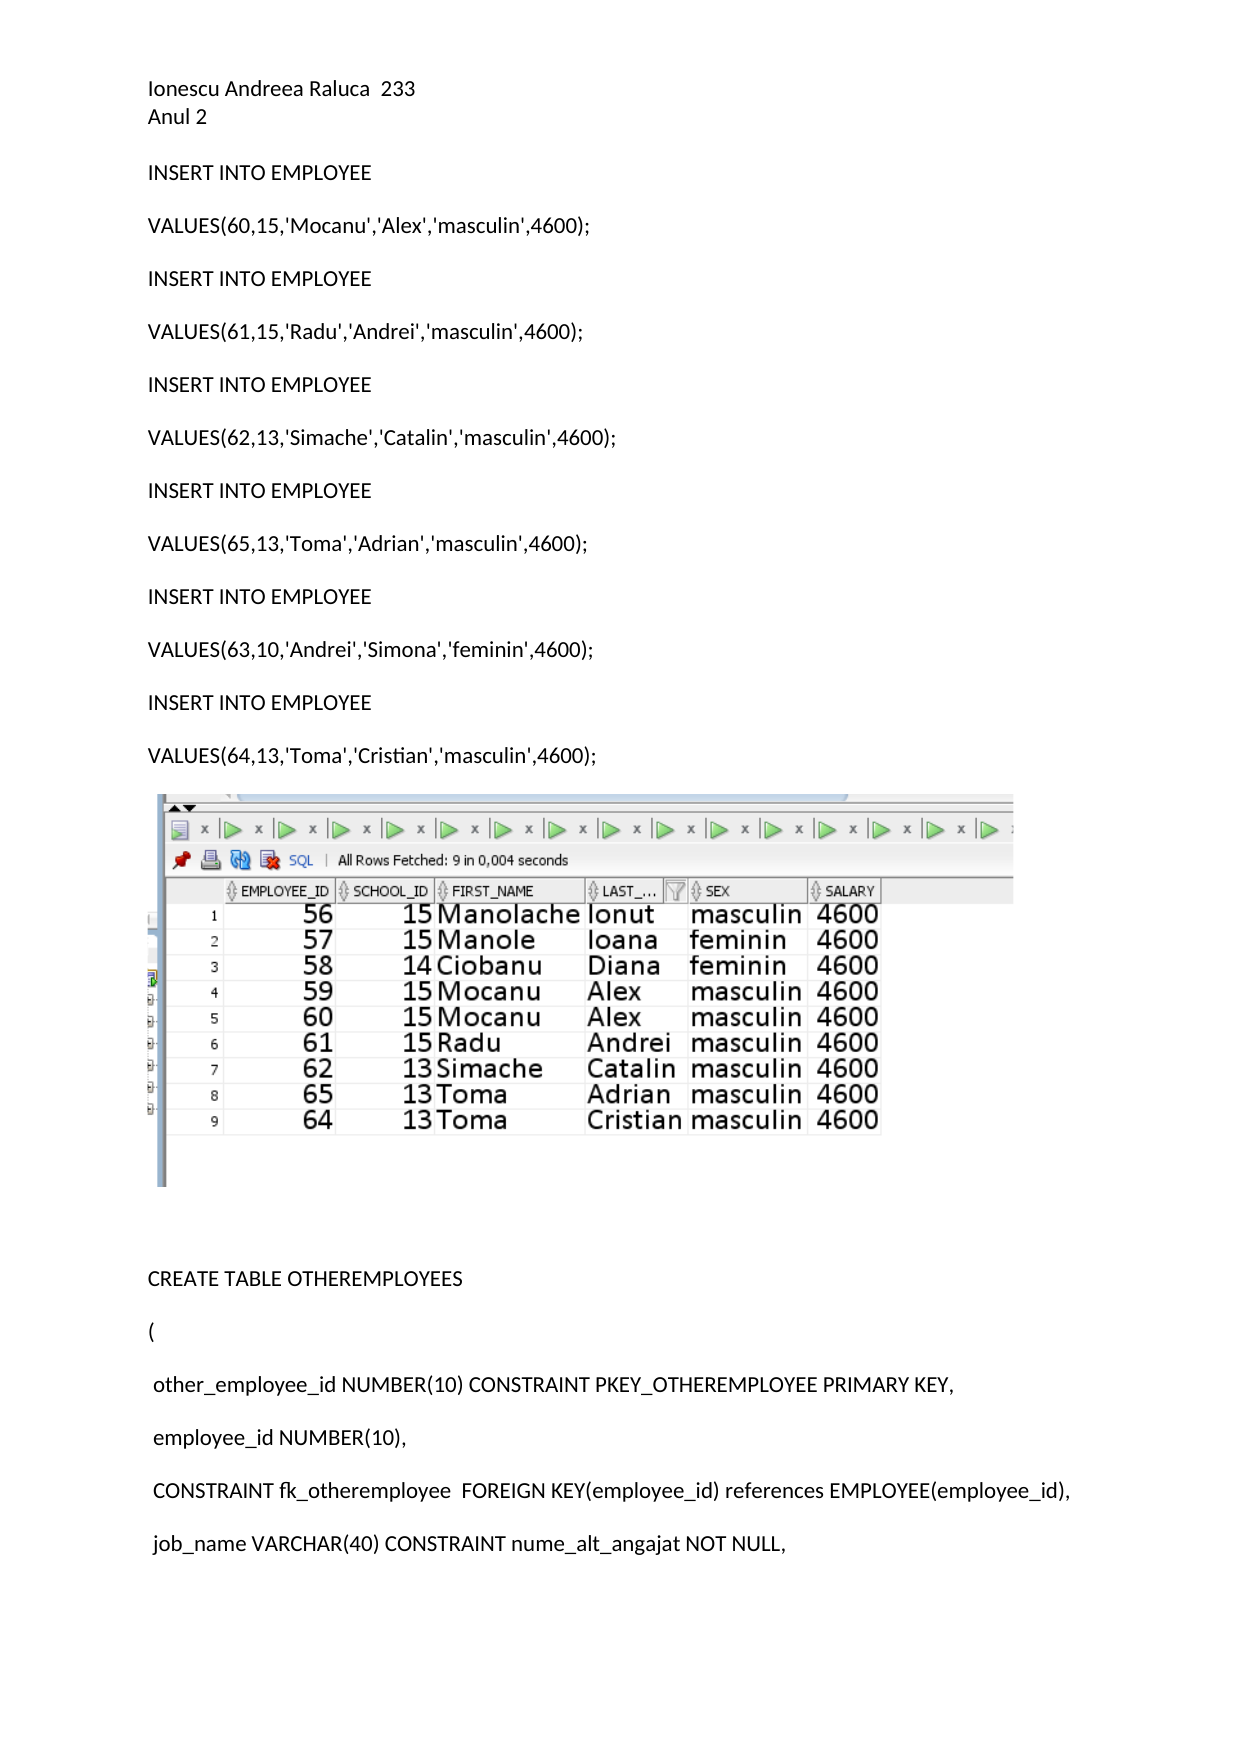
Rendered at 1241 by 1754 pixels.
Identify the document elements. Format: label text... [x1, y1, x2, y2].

text INSERT INTO EMPLOYEE [148, 582, 1093, 610]
picture [147, 794, 1014, 1187]
text job_name VARCHAR(40) CONSTRAINT nume_alt_angajat NOT NULL, [148, 1529, 1093, 1557]
text INSERT INTO EMPLOYEE [148, 688, 1093, 716]
text employee_id NUMBER(10), [148, 1423, 1093, 1451]
text CREATE TABLE OTHEREMPLOYEES [148, 1264, 1093, 1292]
text other_employee_id NUMBER(10) CONSTRAINT PKEY_OTHEREMPLOYEE PRIMARY KEY, [148, 1370, 1093, 1398]
text INSERT INTO EMPLOYEE [148, 158, 1093, 186]
text ( [148, 1317, 1093, 1345]
text VALUES(64,13,'Toma','Cristian','masculin',4600); [148, 741, 1093, 769]
text INSERT INTO EMPLOYEE [148, 476, 1093, 504]
text VALUES(62,13,'Simache','Catalin','masculin',4600); [148, 423, 1093, 451]
text INSERT INTO EMPLOYEE [148, 264, 1093, 292]
text VALUES(65,13,'Toma','Adrian','masculin',4600); [148, 529, 1093, 557]
text VALUES(60,15,'Mocanu','Alex','masculin',4600); [148, 211, 1093, 239]
text INSERT INTO EMPLOYEE [148, 370, 1093, 398]
text VALUES(61,15,'Radu','Andrei','masculin',4600); [148, 317, 1093, 345]
text CONSTRAINT fk_otheremployee FOREIGN KEY(employee_id) references EMPLOYEE(employee_id), [148, 1476, 1093, 1504]
text VALUES(63,10,'Andrei','Simona','feminin',4600); [148, 635, 1093, 663]
